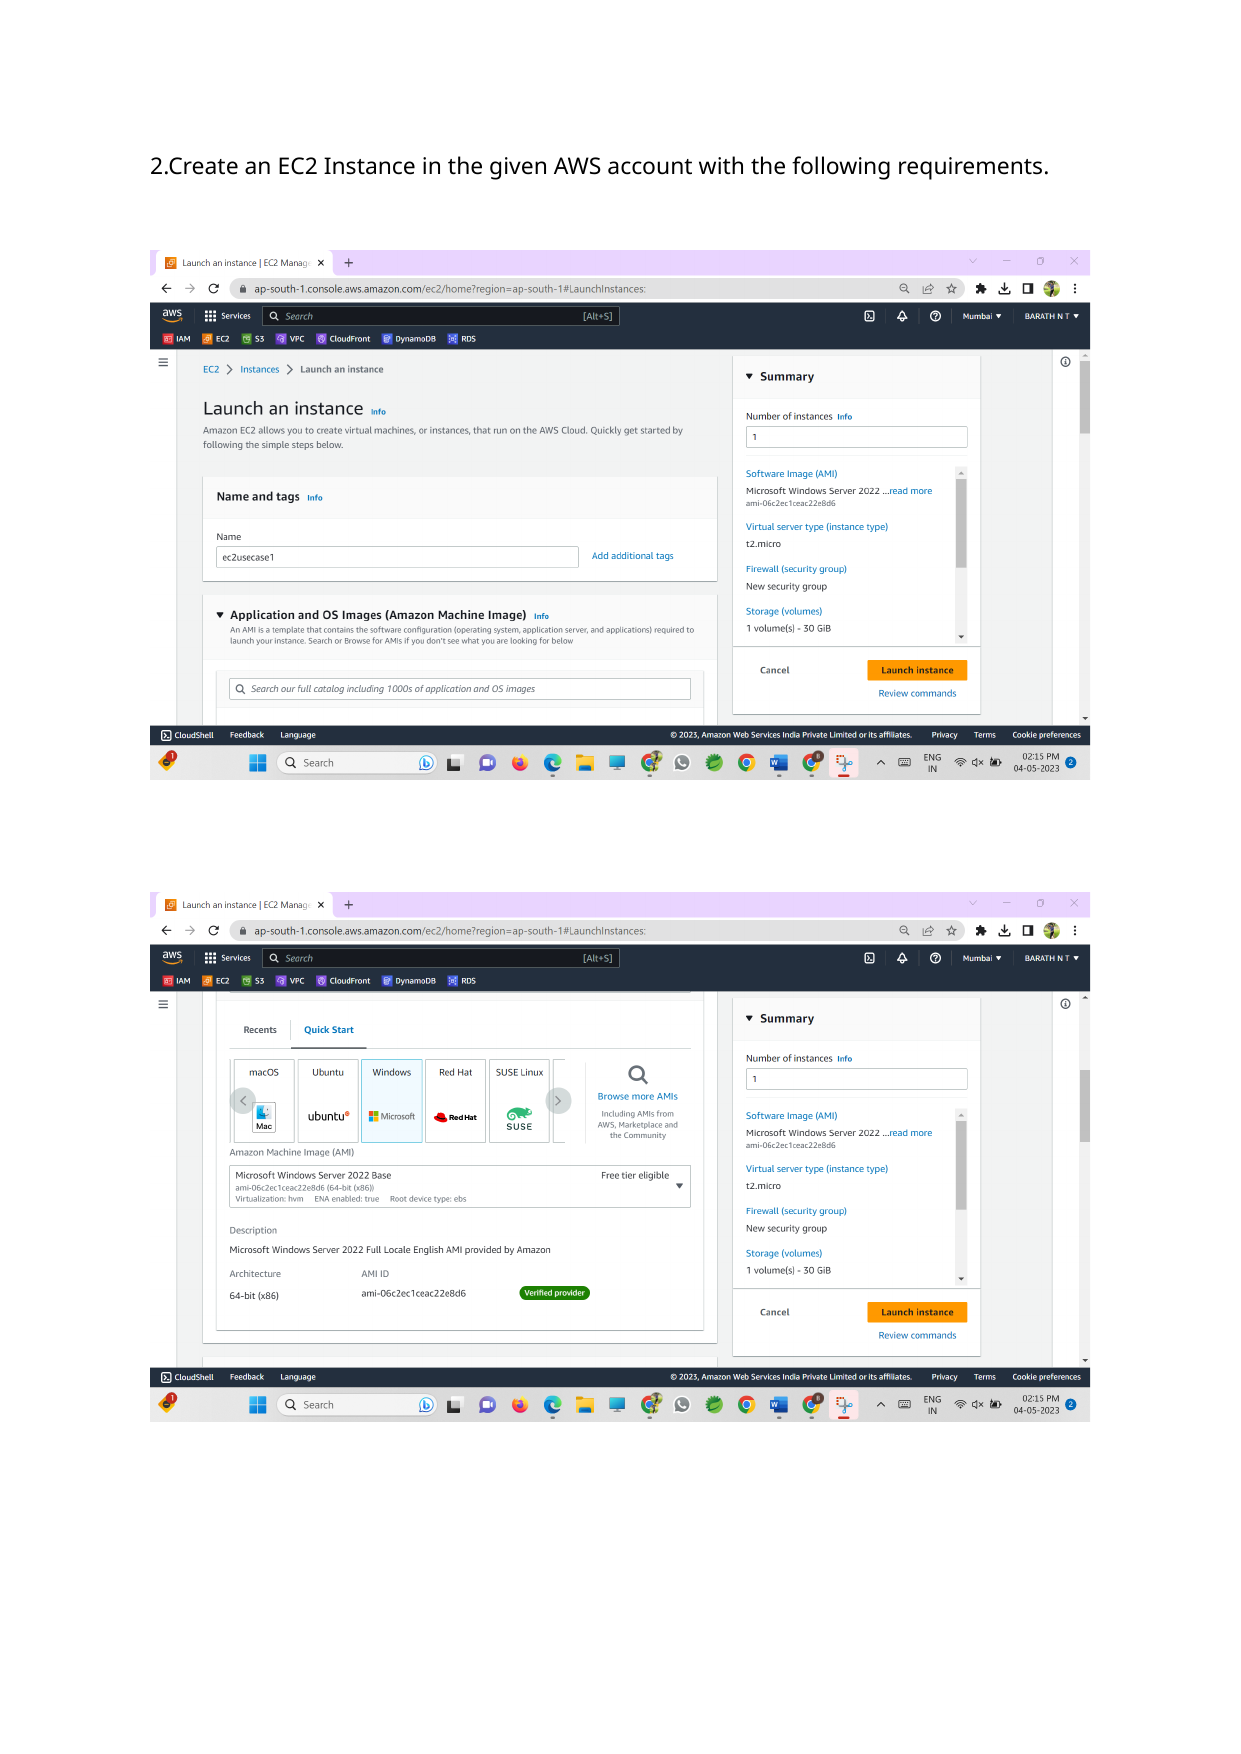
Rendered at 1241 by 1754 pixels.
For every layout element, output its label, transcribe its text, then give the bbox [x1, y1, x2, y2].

picture [150, 892, 1091, 1422]
picture [150, 250, 1091, 780]
text 2.Create an EC2 Instance in the given AWS account with the following requirements. [150, 150, 1090, 181]
